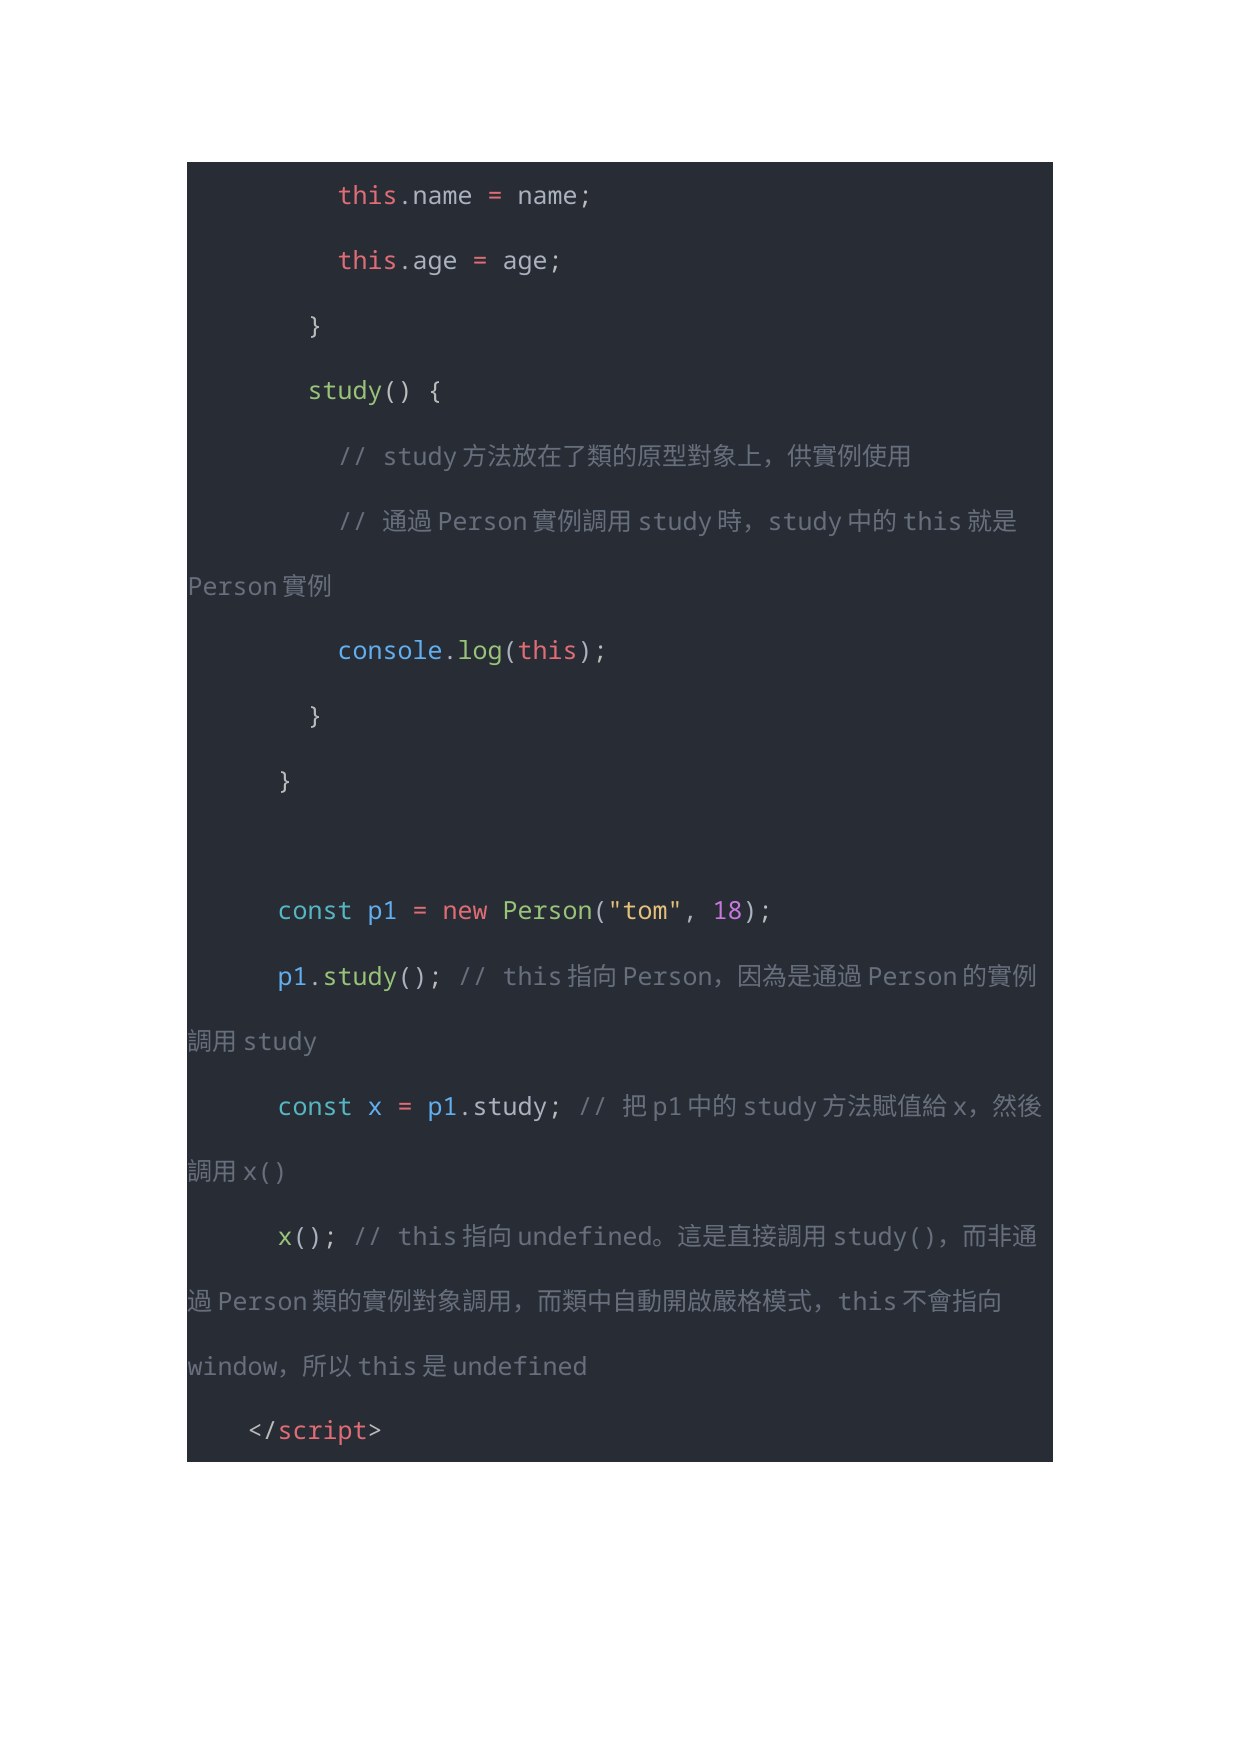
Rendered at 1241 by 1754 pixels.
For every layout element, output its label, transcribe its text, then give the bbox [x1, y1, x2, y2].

text console.log(this); [187, 617, 1053, 682]
text // study方法放在了類的原型對象上，供實例使用 [187, 422, 1053, 487]
text } [187, 292, 1053, 357]
text } [187, 747, 1053, 812]
text study() { [187, 357, 1053, 422]
text </script> [187, 1397, 1053, 1462]
text const p1 = new Person("tom", 18); [187, 877, 1053, 942]
text this.age = age; [187, 227, 1053, 292]
text } [187, 682, 1053, 747]
text this.name = name; [187, 162, 1053, 227]
text // 通過Person實例調用study時，study中的this就是Person實例 [187, 487, 1053, 617]
text const x = p1.study; // 把p1中的study方法賦值給x，然後調用x() [187, 1072, 1053, 1202]
text x(); // this指向undefined。這是直接調用study()，而非通過Person類的實例對象調用，而類中自動開啟嚴格模式，this不會指向window，所以this是undefined [187, 1202, 1053, 1397]
text p1.study(); // this指向Person，因為是通過Person的實例調用study [187, 942, 1053, 1072]
